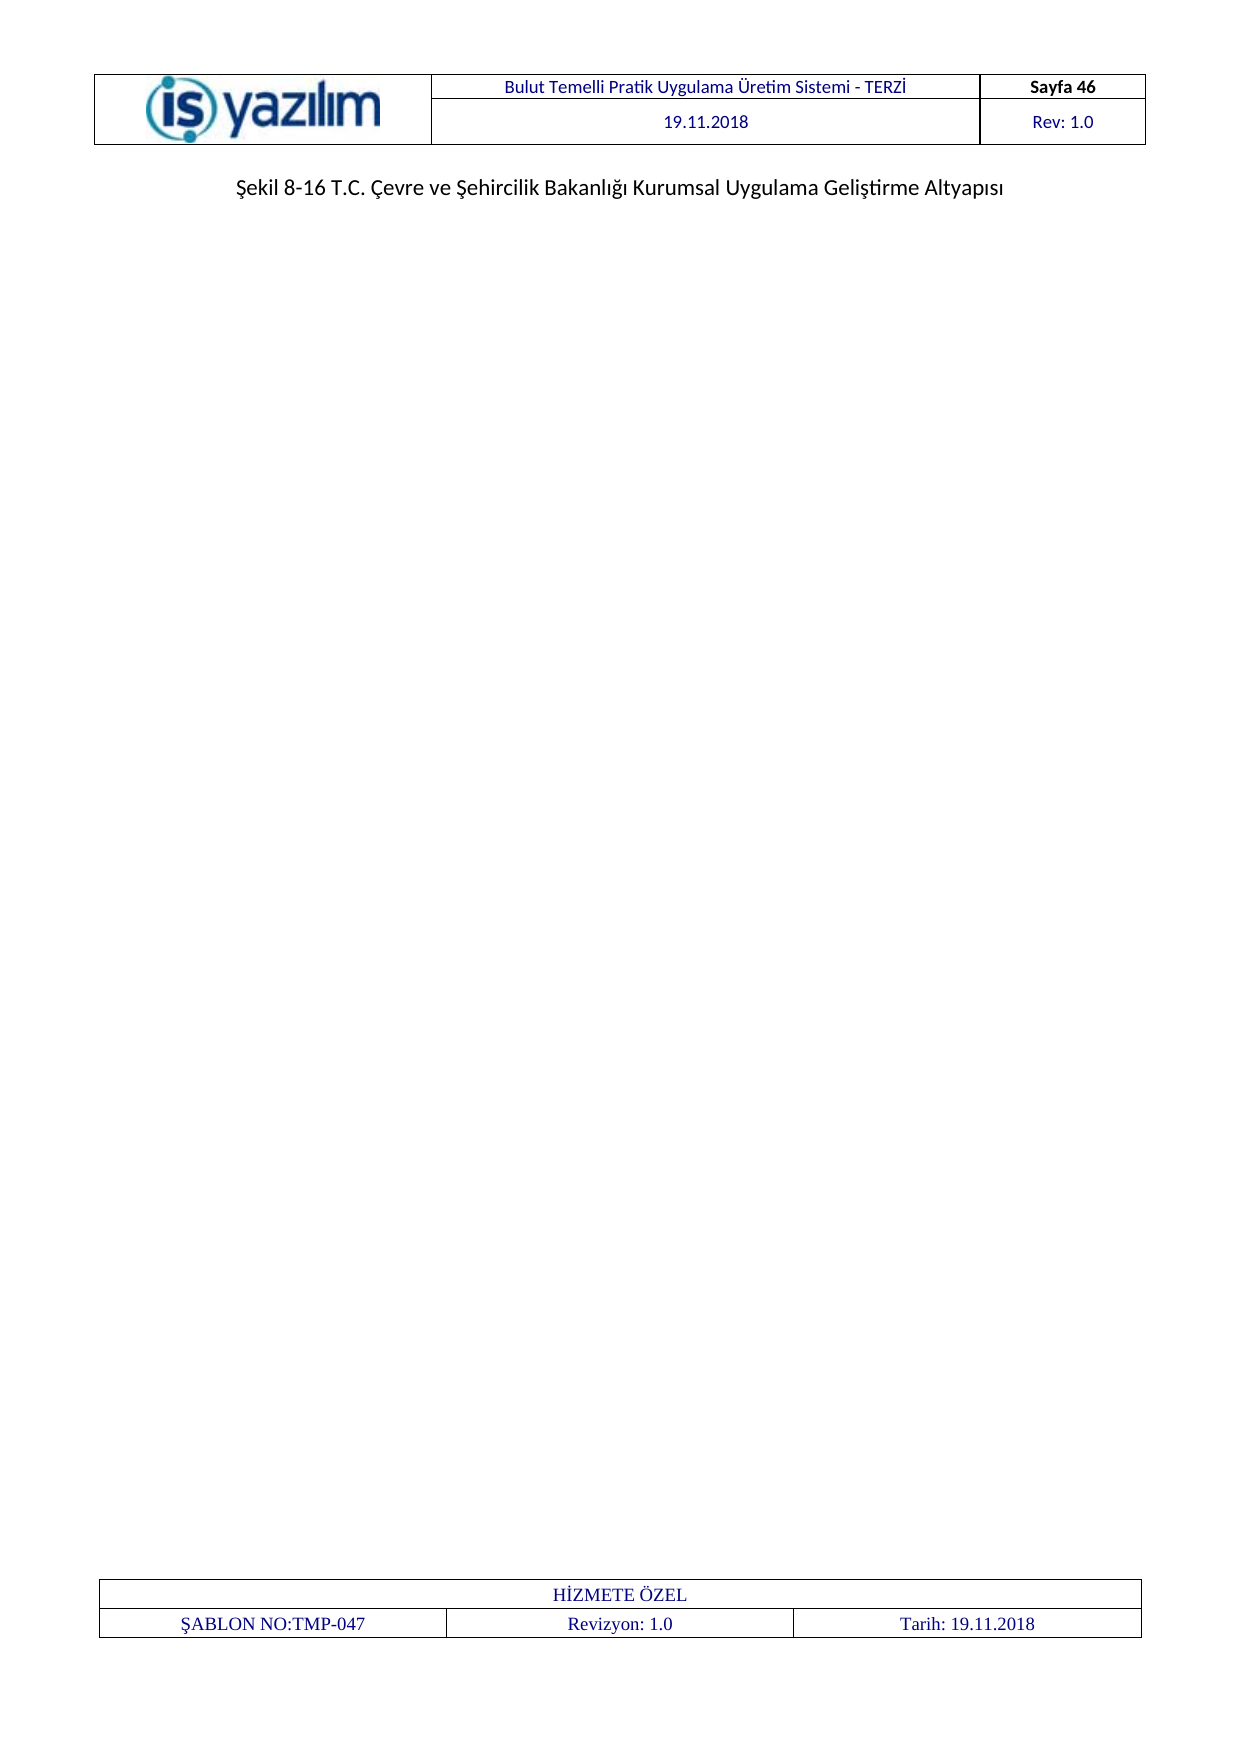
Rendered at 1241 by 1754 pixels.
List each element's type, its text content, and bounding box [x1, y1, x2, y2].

picture [146, 75, 380, 143]
